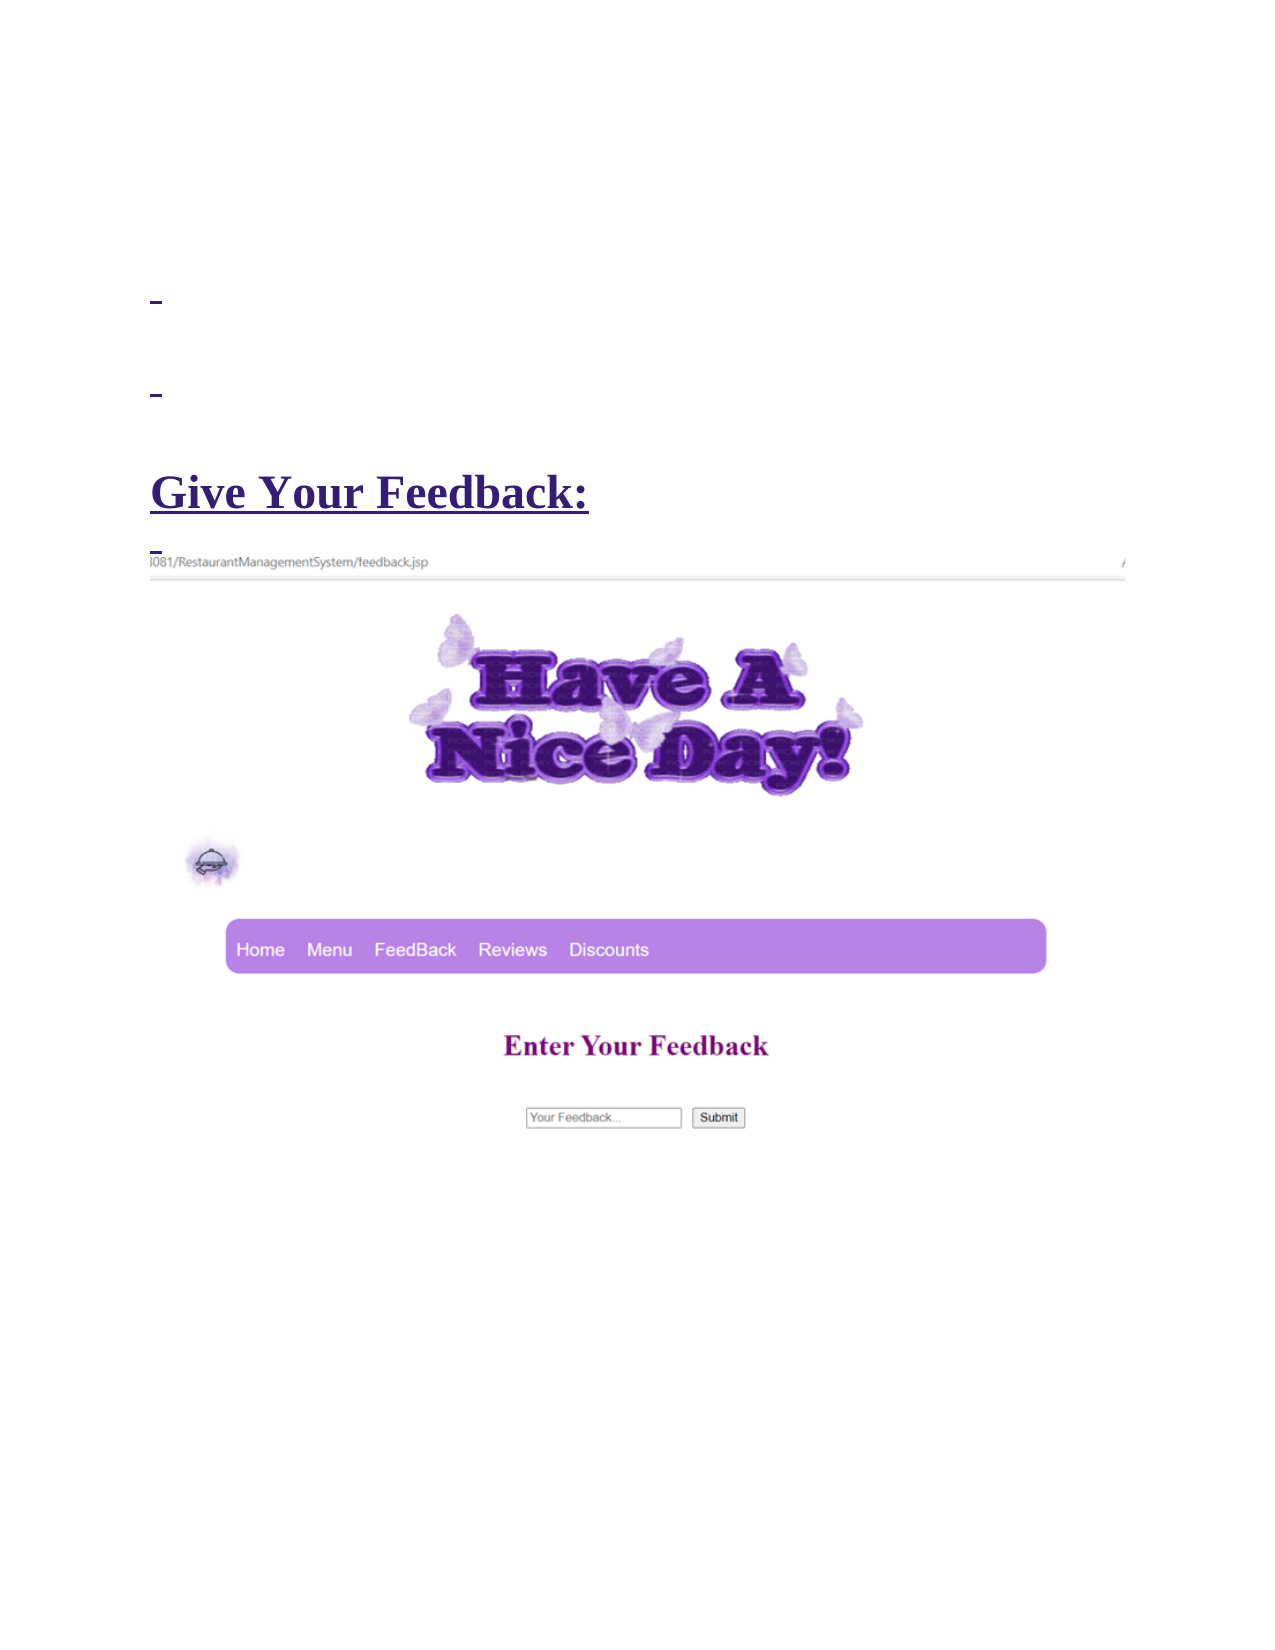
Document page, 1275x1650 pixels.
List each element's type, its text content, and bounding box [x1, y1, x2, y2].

picture [150, 557, 1125, 1199]
text Give Your Feedback: [150, 464, 1125, 519]
